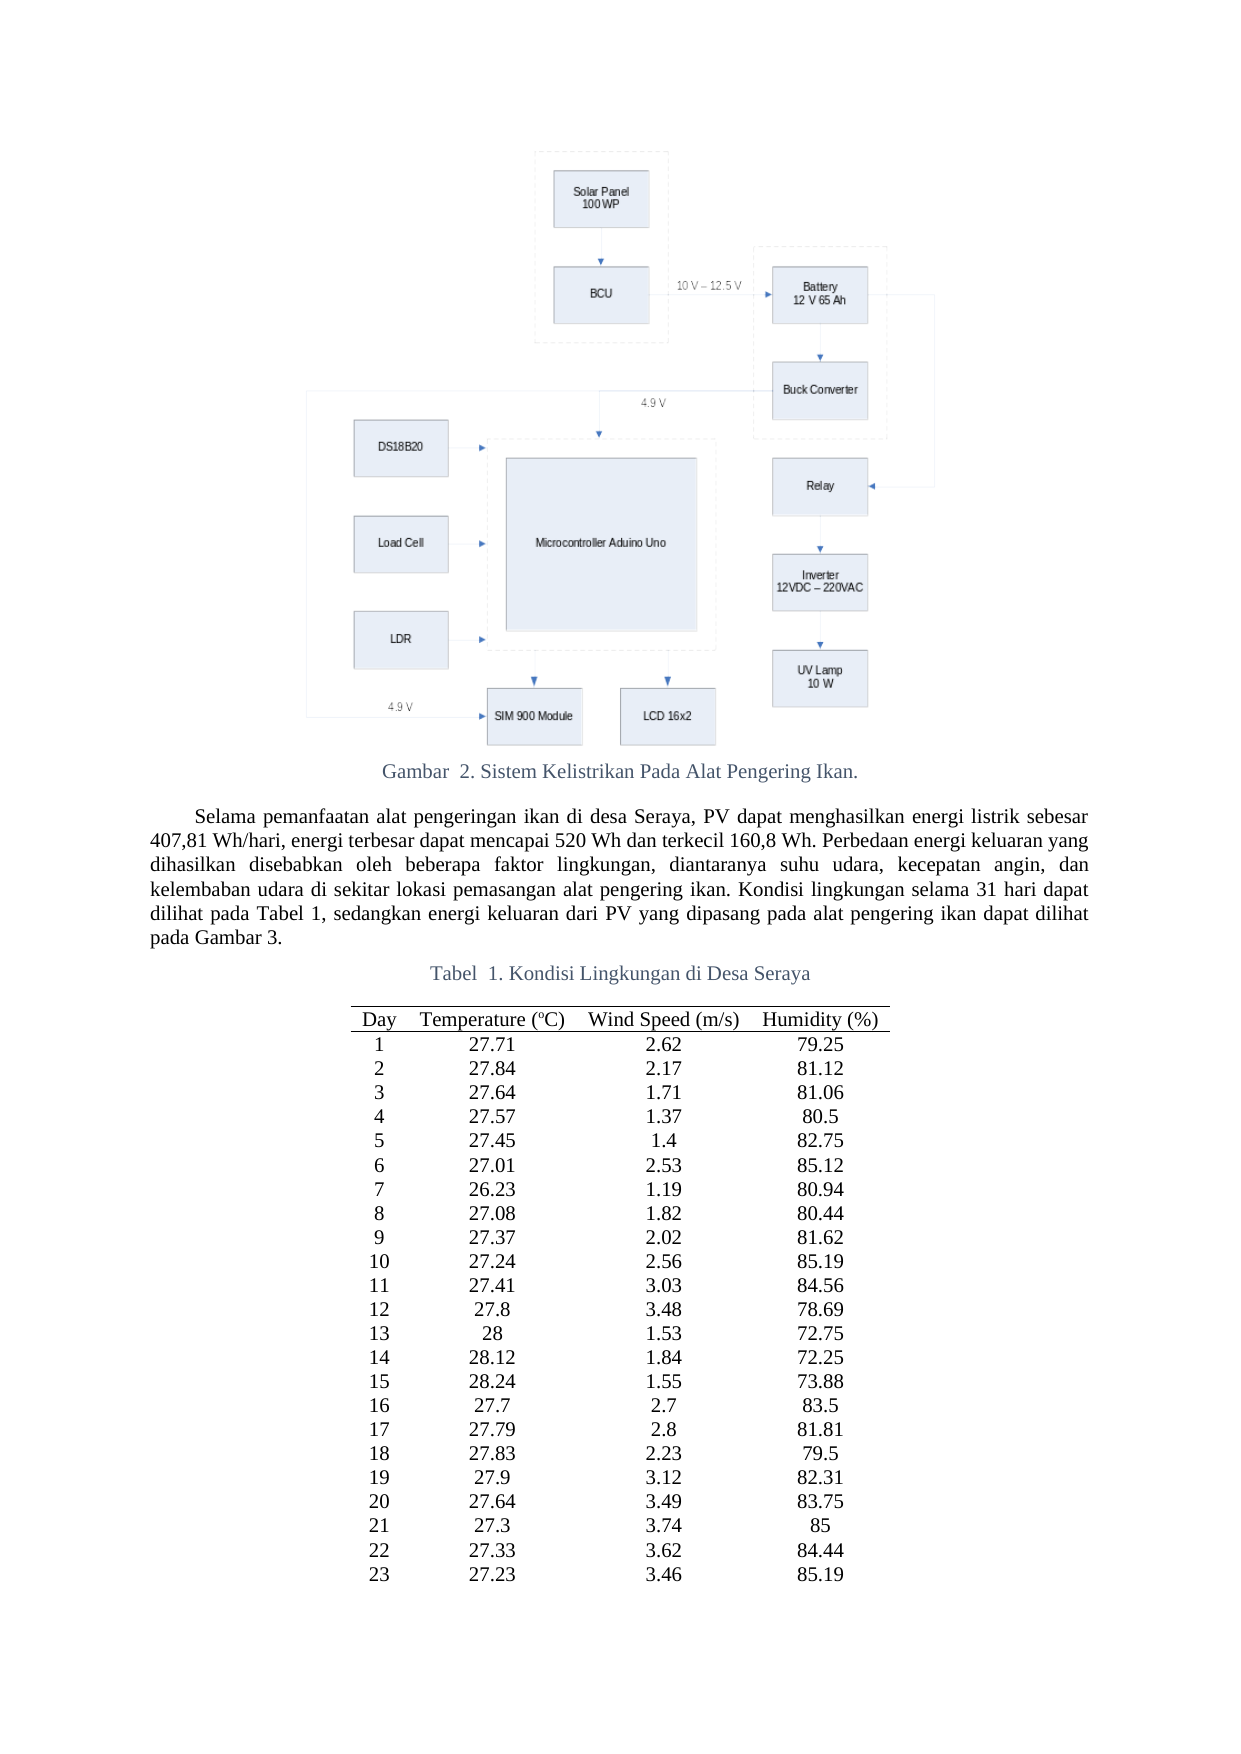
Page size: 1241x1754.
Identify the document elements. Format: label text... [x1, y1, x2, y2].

table_cell 79.5 [751, 1441, 890, 1465]
table_cell 2.53 [576, 1153, 751, 1177]
table_cell 3.49 [576, 1489, 751, 1513]
table_cell 27.01 [408, 1153, 576, 1177]
table_cell 83.75 [751, 1489, 890, 1513]
table_cell 1.19 [576, 1177, 751, 1201]
table_cell 9 [351, 1225, 408, 1249]
table_cell 78.69 [751, 1297, 890, 1321]
table_cell 27.64 [408, 1080, 576, 1104]
table_cell 2.62 [576, 1032, 751, 1056]
table_cell 27.71 [408, 1032, 576, 1056]
table_cell 5 [351, 1129, 408, 1152]
table_cell 2 [351, 1056, 408, 1080]
table_cell 27.3 [408, 1514, 576, 1537]
table_cell 81.62 [751, 1225, 890, 1249]
table_cell 27.9 [408, 1465, 576, 1489]
table_cell 27.24 [408, 1249, 576, 1273]
table_cell 6 [351, 1153, 408, 1177]
table_cell 27.33 [408, 1538, 576, 1562]
table_cell 2.8 [576, 1417, 751, 1441]
table_cell 27.08 [408, 1201, 576, 1225]
table_cell 2.56 [576, 1249, 751, 1273]
table_header Humidity (%) [751, 1007, 890, 1031]
table_cell 27.7 [408, 1393, 576, 1417]
table_cell 23 [351, 1562, 408, 1586]
table_cell 27.84 [408, 1056, 576, 1080]
table_cell 2.7 [576, 1393, 751, 1417]
table_cell 27.41 [408, 1273, 576, 1297]
table_cell 4 [351, 1104, 408, 1128]
text Tabel 1. Kondisi Lingkungan di Desa Seraya [150, 961, 1090, 985]
table_cell 72.75 [751, 1321, 890, 1345]
table_cell 81.81 [751, 1417, 890, 1441]
table_cell 80.94 [751, 1177, 890, 1201]
table_cell 83.5 [751, 1393, 890, 1417]
table_cell 1.55 [576, 1369, 751, 1393]
table_cell 28.24 [408, 1369, 576, 1393]
table_cell 73.88 [751, 1369, 890, 1393]
table_cell 17 [351, 1417, 408, 1441]
table_cell 7 [351, 1177, 408, 1201]
table_cell 21 [351, 1514, 408, 1537]
table_cell 1.4 [576, 1129, 751, 1152]
table_cell 27.83 [408, 1441, 576, 1465]
table_cell 22 [351, 1538, 408, 1562]
table_header Wind Speed (m/s) [576, 1007, 751, 1031]
table_cell 85.12 [751, 1153, 890, 1177]
table_cell 3.48 [576, 1297, 751, 1321]
table_cell 11 [351, 1273, 408, 1297]
text Selama pemanfaatan alat pengeringan ikan di desa Seraya, PV dapat menghasilkan energi listrik sebesar 407,81 Wh/hari, energi terbesar dapat mencapai 520 Wh dan terkecil 160,8 Wh. Perbedaan energi keluaran yang dihasilkan disebabkan oleh beberapa faktor lingkungan, diantaranya suhu udara, kecepatan angin, dan kelembaban udara di sekitar lokasi pemasangan alat pengering ikan. Kondisi lingkungan selama 31 hari dapat dilihat pada Tabel 1, sedangkan energi keluaran dari PV yang dipasang pada alat pengering ikan dapat dilihat pada Gambar 3. [150, 804, 1090, 949]
table_cell 10 [351, 1249, 408, 1273]
table_cell 2.17 [576, 1056, 751, 1080]
text Gambar 2. Sistem Kelistrikan Pada Alat Pengering Ikan. [150, 759, 1090, 783]
table_cell 1.37 [576, 1104, 751, 1128]
table_cell 82.75 [751, 1129, 890, 1152]
table_cell 26.23 [408, 1177, 576, 1201]
table_cell 20 [351, 1489, 408, 1513]
table_cell 81.06 [751, 1080, 890, 1104]
table_header Day [351, 1007, 408, 1031]
table_cell 80.44 [751, 1201, 890, 1225]
table_cell 85 [751, 1514, 890, 1537]
table_cell 1.53 [576, 1321, 751, 1345]
table_cell 27.45 [408, 1129, 576, 1152]
table_cell 15 [351, 1369, 408, 1393]
table_cell 84.44 [751, 1538, 890, 1562]
table_cell 28 [408, 1321, 576, 1345]
table_cell 27.23 [408, 1562, 576, 1586]
table_cell 27.79 [408, 1417, 576, 1441]
table_cell 84.56 [751, 1273, 890, 1297]
table_cell 27.8 [408, 1297, 576, 1321]
table_cell 3 [351, 1080, 408, 1104]
table_cell 28.12 [408, 1345, 576, 1369]
table_cell 12 [351, 1297, 408, 1321]
table_cell 72.25 [751, 1345, 890, 1369]
table_cell 3.46 [576, 1562, 751, 1586]
table_cell 3.12 [576, 1465, 751, 1489]
table_cell 1.84 [576, 1345, 751, 1369]
table_cell 2.02 [576, 1225, 751, 1249]
table_cell 27.64 [408, 1489, 576, 1513]
table_cell 85.19 [751, 1562, 890, 1586]
table_cell 2.23 [576, 1441, 751, 1465]
table_cell 1.71 [576, 1080, 751, 1104]
table_cell 16 [351, 1393, 408, 1417]
table_cell 3.62 [576, 1538, 751, 1562]
table_cell 19 [351, 1465, 408, 1489]
table_cell 13 [351, 1321, 408, 1345]
table_header Temperature (oC) [408, 1007, 576, 1031]
table_cell 14 [351, 1345, 408, 1369]
table_cell 27.57 [408, 1104, 576, 1128]
table_cell 82.31 [751, 1465, 890, 1489]
table_cell 1.82 [576, 1201, 751, 1225]
table_cell 3.03 [576, 1273, 751, 1297]
table_cell 8 [351, 1201, 408, 1225]
table_cell 81.12 [751, 1056, 890, 1080]
table_cell 79.25 [751, 1032, 890, 1056]
table_cell 27.37 [408, 1225, 576, 1249]
table_cell 1 [351, 1032, 408, 1056]
table_cell 18 [351, 1441, 408, 1465]
table_cell 85.19 [751, 1249, 890, 1273]
table_cell 80.5 [751, 1104, 890, 1128]
table_cell 3.74 [576, 1514, 751, 1537]
